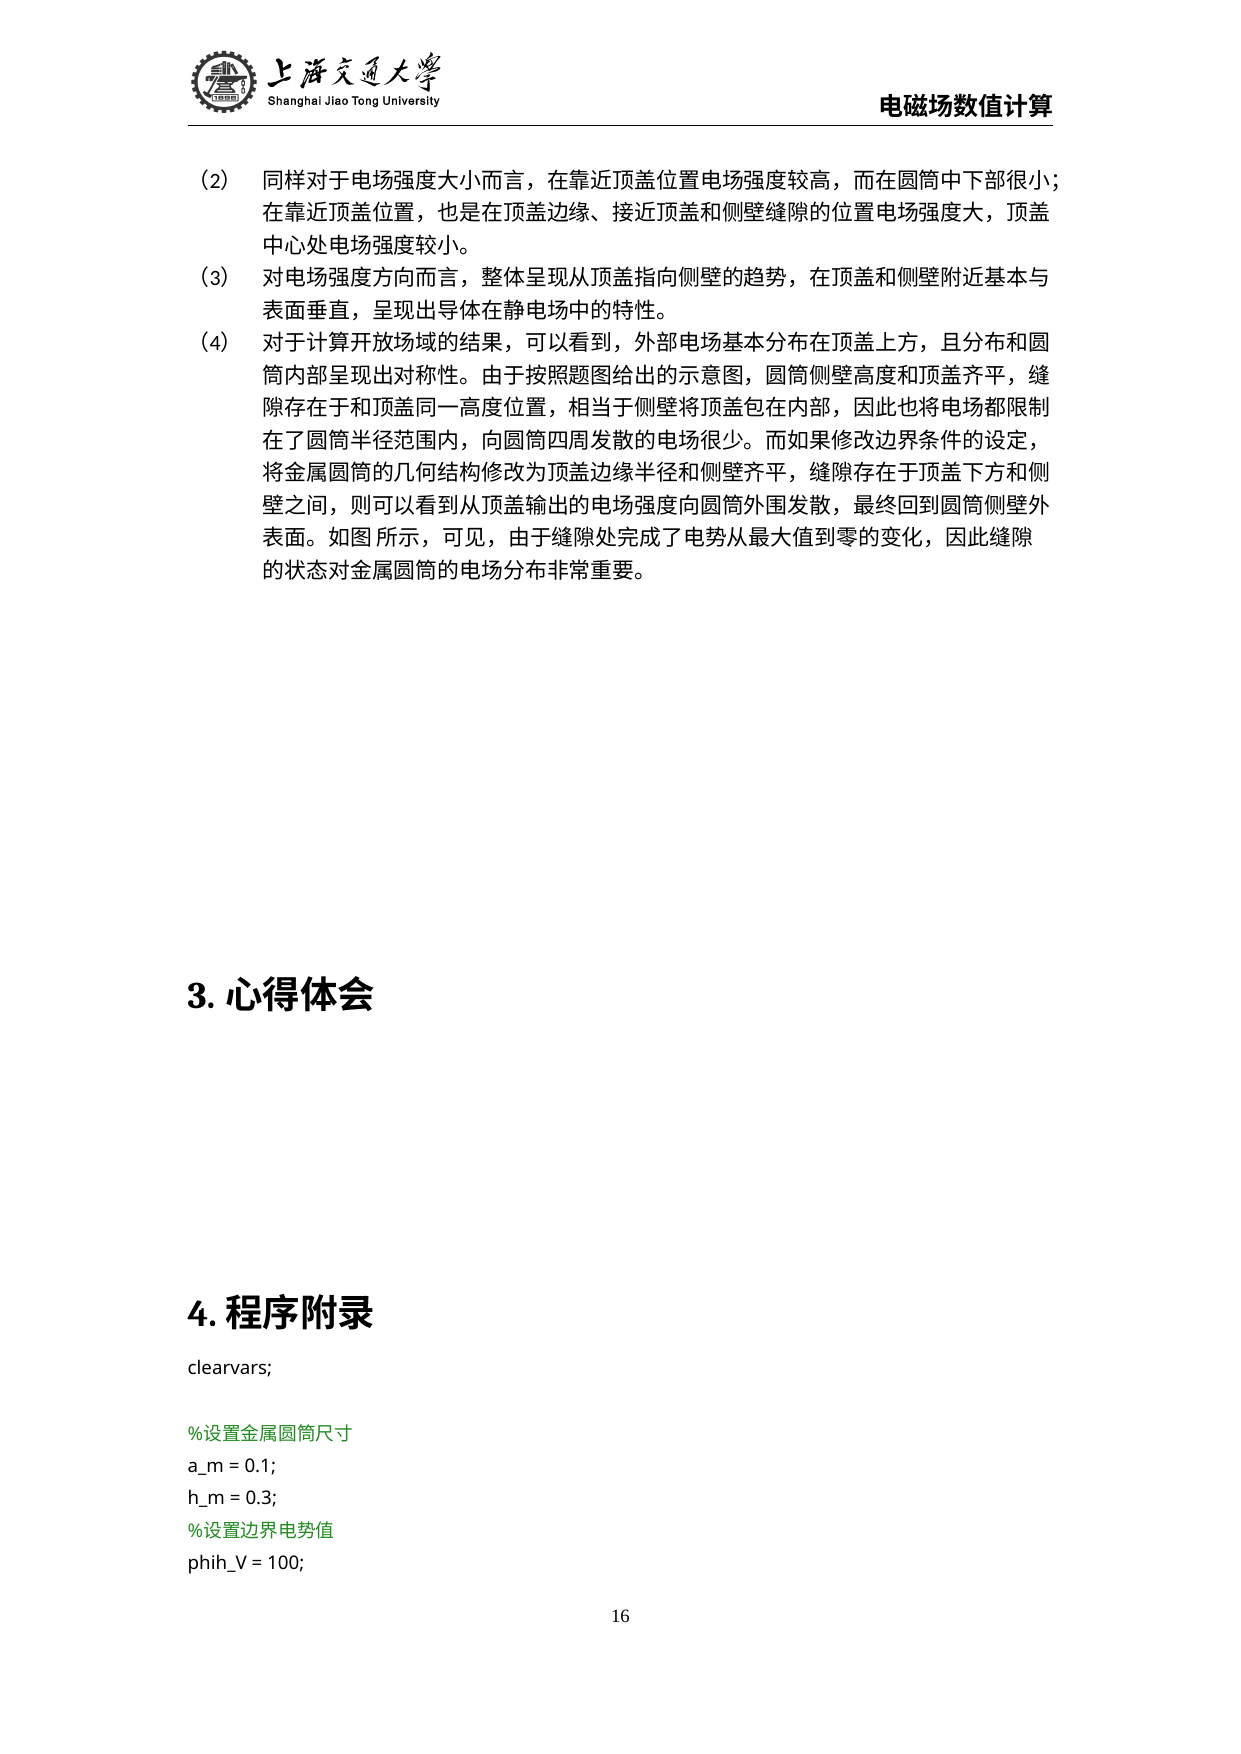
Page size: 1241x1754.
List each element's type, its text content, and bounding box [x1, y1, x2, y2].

text h_m = 0.3; [187, 1481, 1053, 1513]
text %设置边界电势值 [187, 1513, 1053, 1546]
list 对电场强度方向而言，整体呈现从顶盖指向侧壁的趋势，在顶盖和侧壁附近基本与表面垂直，呈现出导体在静电场中的特性。 [187, 260, 1053, 325]
list 同样对于电场强度大小而言，在靠近顶盖位置电场强度较高，而在圆筒中下部很小；在靠近顶盖位置，也是在顶盖边缘、接近顶盖和侧壁缝隙的位置电场强度大，顶盖中心处电场强度较小。 [187, 162, 1053, 260]
text phih_V = 100; [187, 1546, 1053, 1578]
list 对于计算开放场域的结果，可以看到，外部电场基本分布在顶盖上方，且分布和圆筒内部呈现出对称性。由于按照题图给出的示意图，圆筒侧壁高度和顶盖齐平，缝隙存在于和顶盖同一高度位置，相当于侧壁将顶盖包在内部，因此也将电场都限制在了圆筒半径范围内，向圆筒四周发散的电场很少。而如果修改边界条件的设定，将金属圆筒的几何结构修改为顶盖边缘半径和侧壁齐平，缝隙存在于顶盖下方和侧壁之间，则可以看到从顶盖输出的电场强度向圆筒外围发散，最终回到圆筒侧壁外表面。如图 所示，可见，由于缝隙处完成了电势从最大值到零的变化，因此缝隙的状态对金属圆筒的电场分布非常重要。 [187, 325, 1053, 585]
text a_m = 0.1; [187, 1448, 1053, 1481]
text %设置金属圆筒尺寸 [187, 1416, 1053, 1448]
subtitle 程序附录 [187, 1278, 1053, 1343]
subtitle 心得体会 [187, 960, 1053, 1025]
text clearvars; [187, 1351, 1053, 1383]
